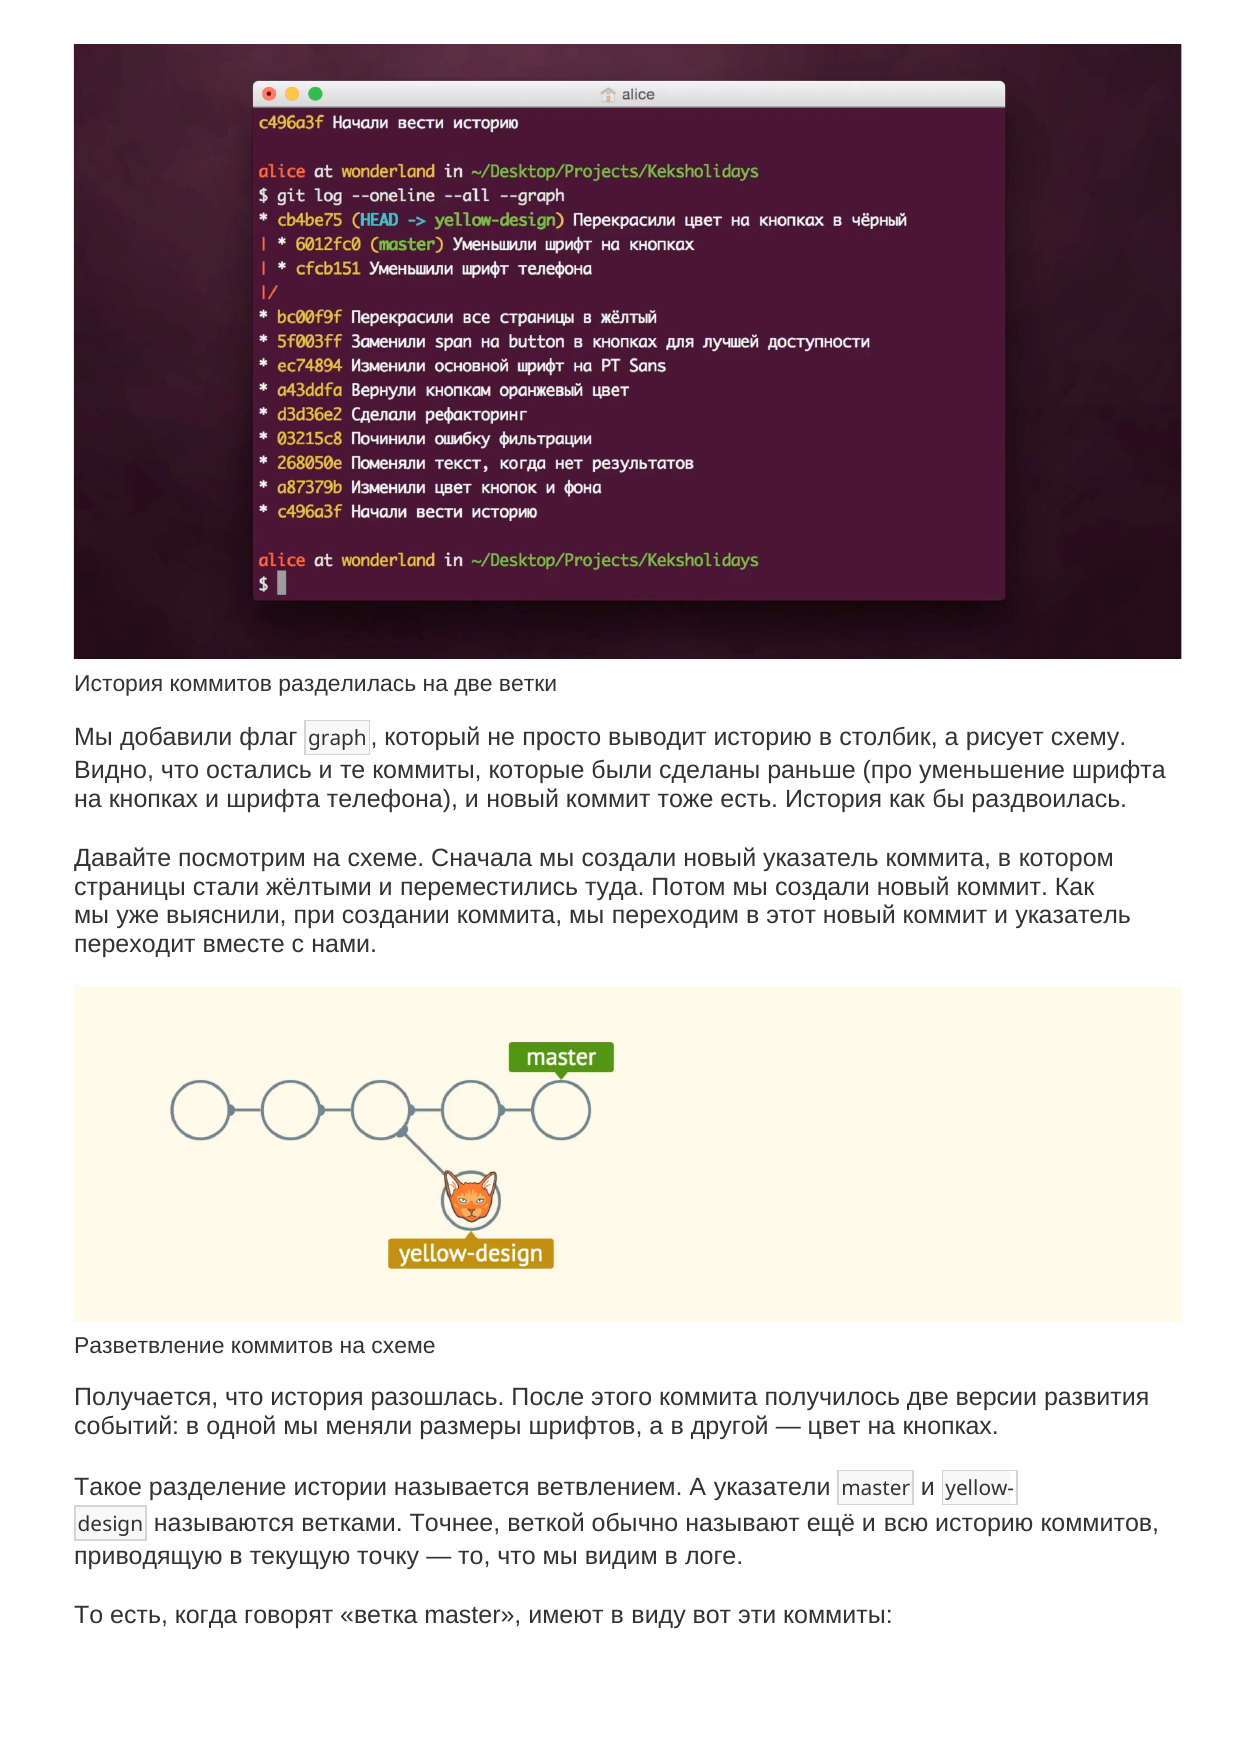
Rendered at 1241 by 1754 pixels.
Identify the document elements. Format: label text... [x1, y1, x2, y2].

picture [73, 44, 1182, 659]
picture [73, 987, 1182, 1322]
text То есть, когда говорят «ветка master», имеют в виду вот эти коммиты: [74, 1600, 1181, 1628]
text Разветвление коммитов на схеме [74, 1322, 1181, 1359]
text Мы добавили флаг graph, который не просто выводит историю в столбик, а рисует схему. Видно, что остались и те коммиты, которые были сделаны раньше (про уменьшение шрифта на кнопках и шрифта телефона), и новый коммит тоже есть. История как бы раздвоилась. [74, 720, 1181, 813]
text Получается, что история разошлась. После этого коммита получилось две версии развития событий: в одной мы меняли размеры шрифтов, а в другой — цвет на кнопках. [74, 1382, 1181, 1439]
text История коммитов разделилась на две ветки [74, 659, 1181, 696]
text Такое разделение истории называется ветвлением. А указатели master и yellow-design называются ветками. Точнее, веткой обычно называют ещё и всю историю коммитов, приводящую в текущую точку — то, что мы видим в логе. [74, 1469, 1181, 1570]
text Давайте посмотрим на схеме. Сначала мы создали новый указатель коммита, в котором страницы стали жёлтыми и переместились туда. Потом мы создали новый коммит. Как мы уже выяснили, при создании коммита, мы переходим в этот новый коммит и указатель переходит вместе с нами. [74, 843, 1181, 958]
